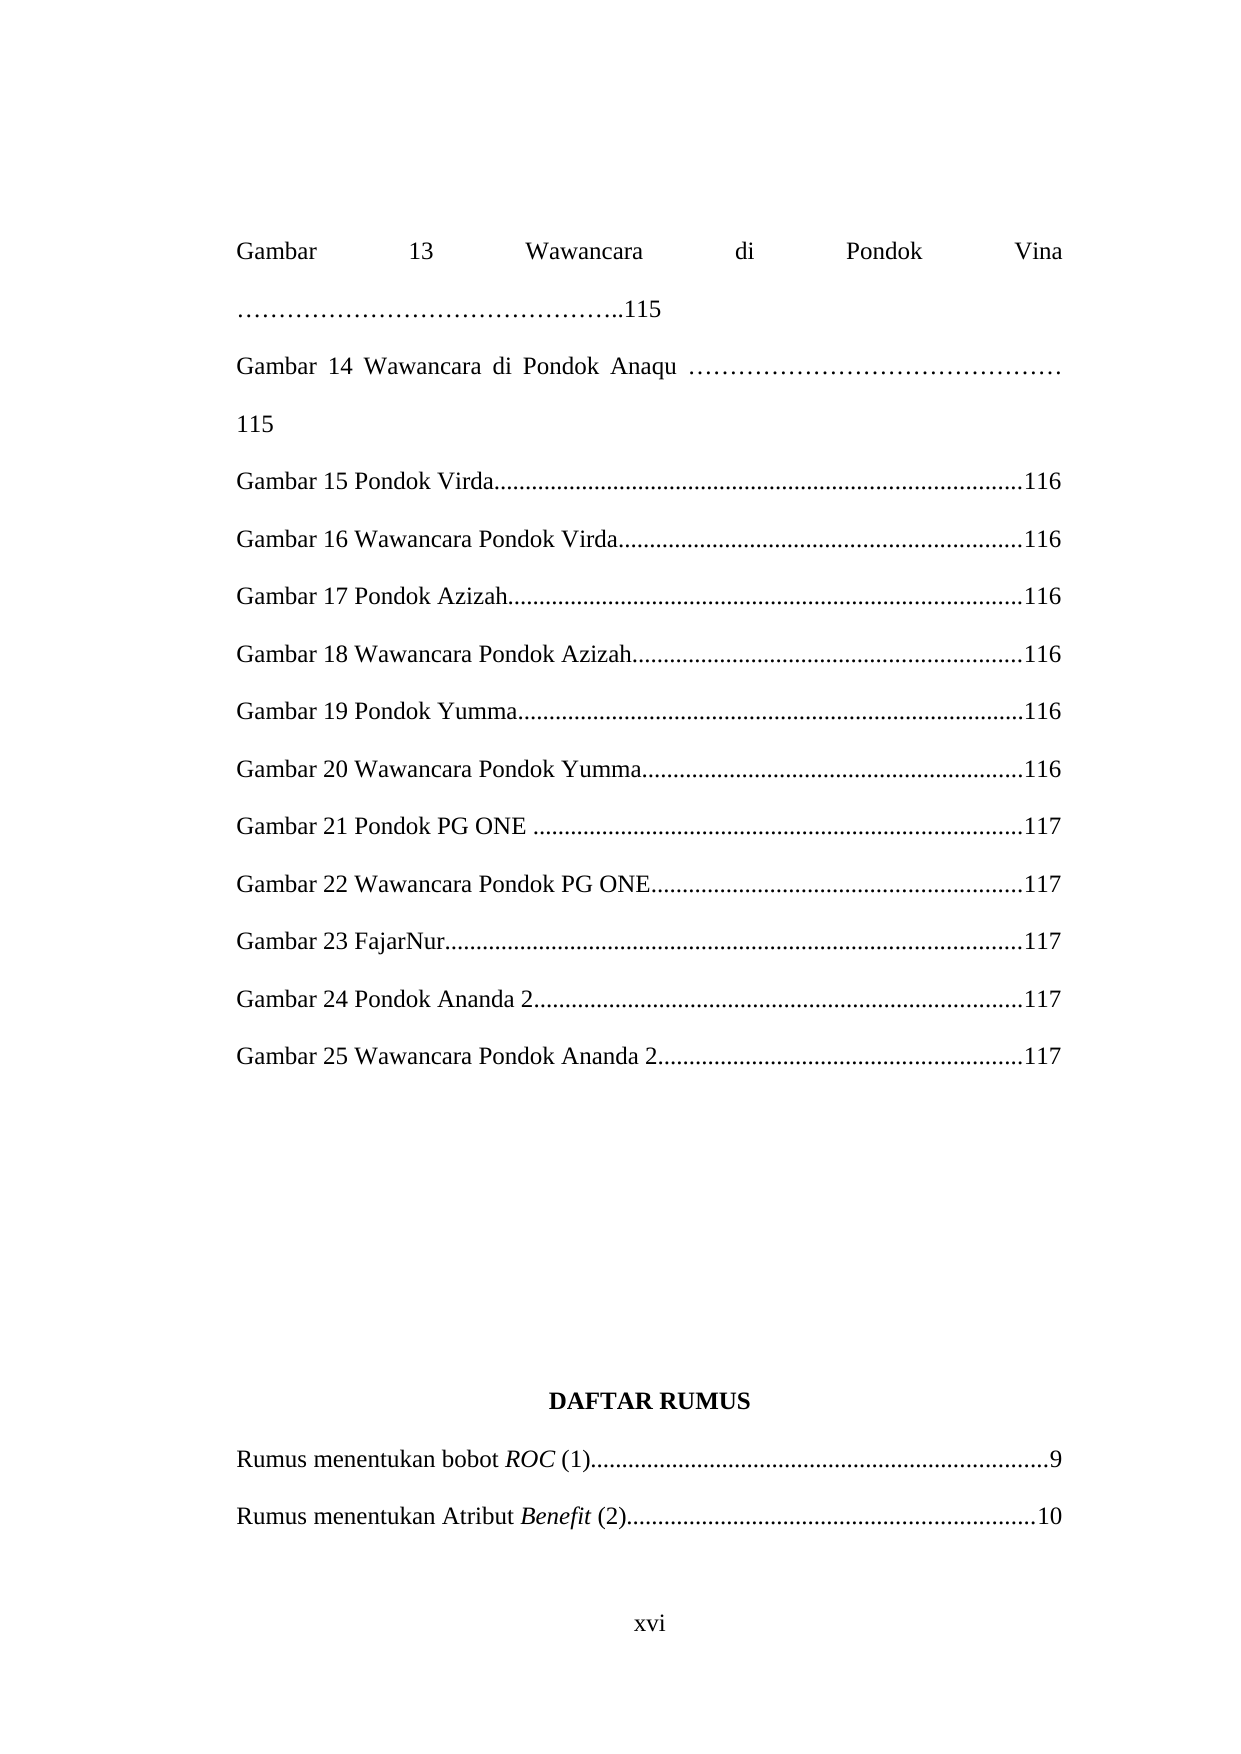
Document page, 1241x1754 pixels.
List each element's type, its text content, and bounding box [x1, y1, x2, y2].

text Gambar 21 Pondok PG ONE 117 [236, 811, 1063, 840]
text Gambar 22 Wawancara Pondok PG ONE 117 [236, 869, 1063, 897]
text Gambar 20 Wawancara Pondok Yumma 116 [236, 754, 1063, 782]
text Gambar 13 Wawancara di Pondok Vina ………………………………………..115 [236, 236, 1063, 322]
text Rumus menentukan bobot ROC (1) 9 [236, 1444, 1063, 1472]
text Rumus menentukan Atribut Benefit (2) 10 [236, 1501, 1063, 1530]
text Gambar 17 Pondok Azizah 116 [236, 581, 1063, 610]
text Gambar 24 Pondok Ananda 2 117 [236, 984, 1063, 1012]
text Gambar 23 FajarNur 117 [236, 926, 1063, 955]
text Gambar 18 Wawancara Pondok Azizah 116 [236, 639, 1063, 667]
text Gambar 16 Wawancara Pondok Virda 116 [236, 524, 1063, 552]
text Gambar 19 Pondok Yumma 116 [236, 696, 1063, 725]
text Gambar 15 Pondok Virda 116 [236, 466, 1063, 495]
text Gambar 14 Wawancara di Pondok Anaqu ………………………………………115 [236, 351, 1063, 437]
text Gambar 25 Wawancara Pondok Ananda 2 117 [236, 1041, 1063, 1070]
subtitle DAFTAR RUMUS [236, 1386, 1063, 1415]
